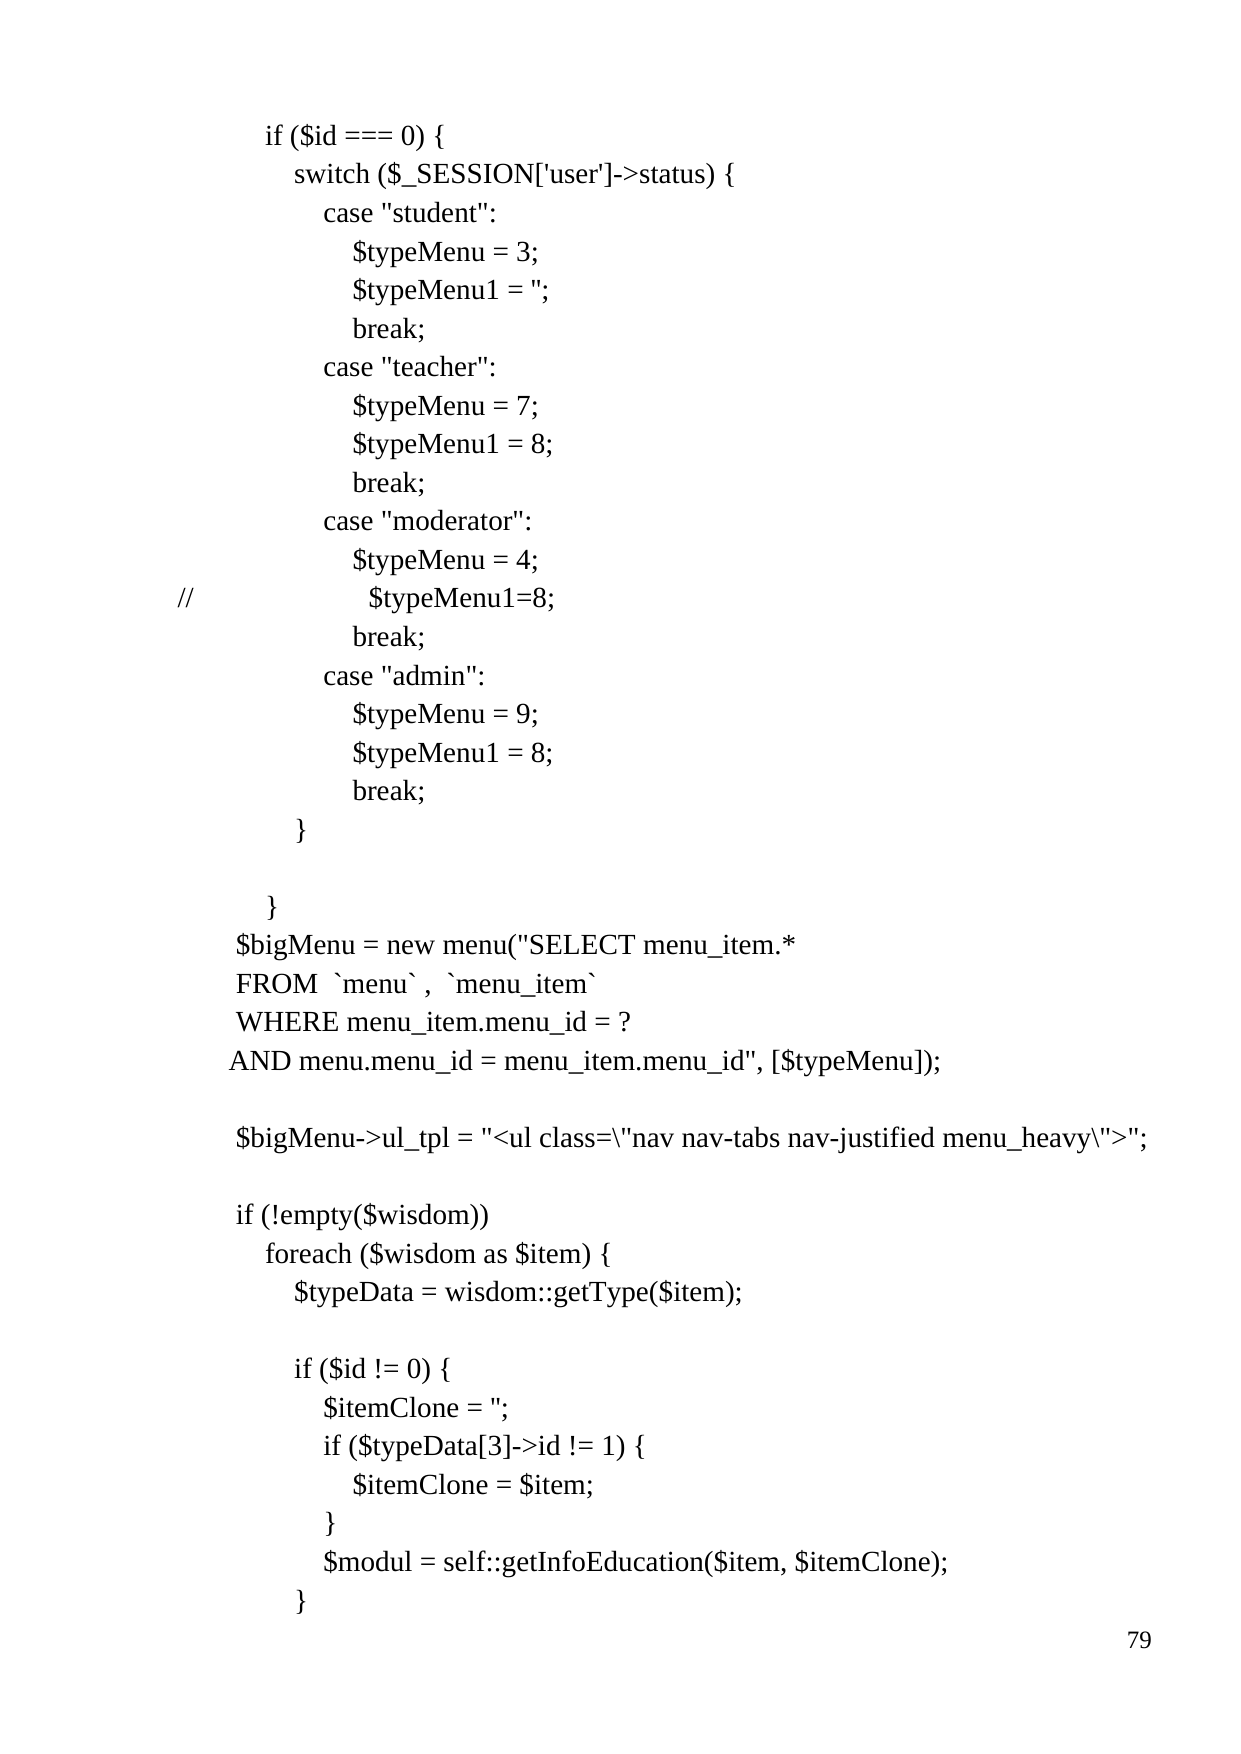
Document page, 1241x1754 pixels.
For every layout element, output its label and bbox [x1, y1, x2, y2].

text [177, 118, 1152, 1616]
